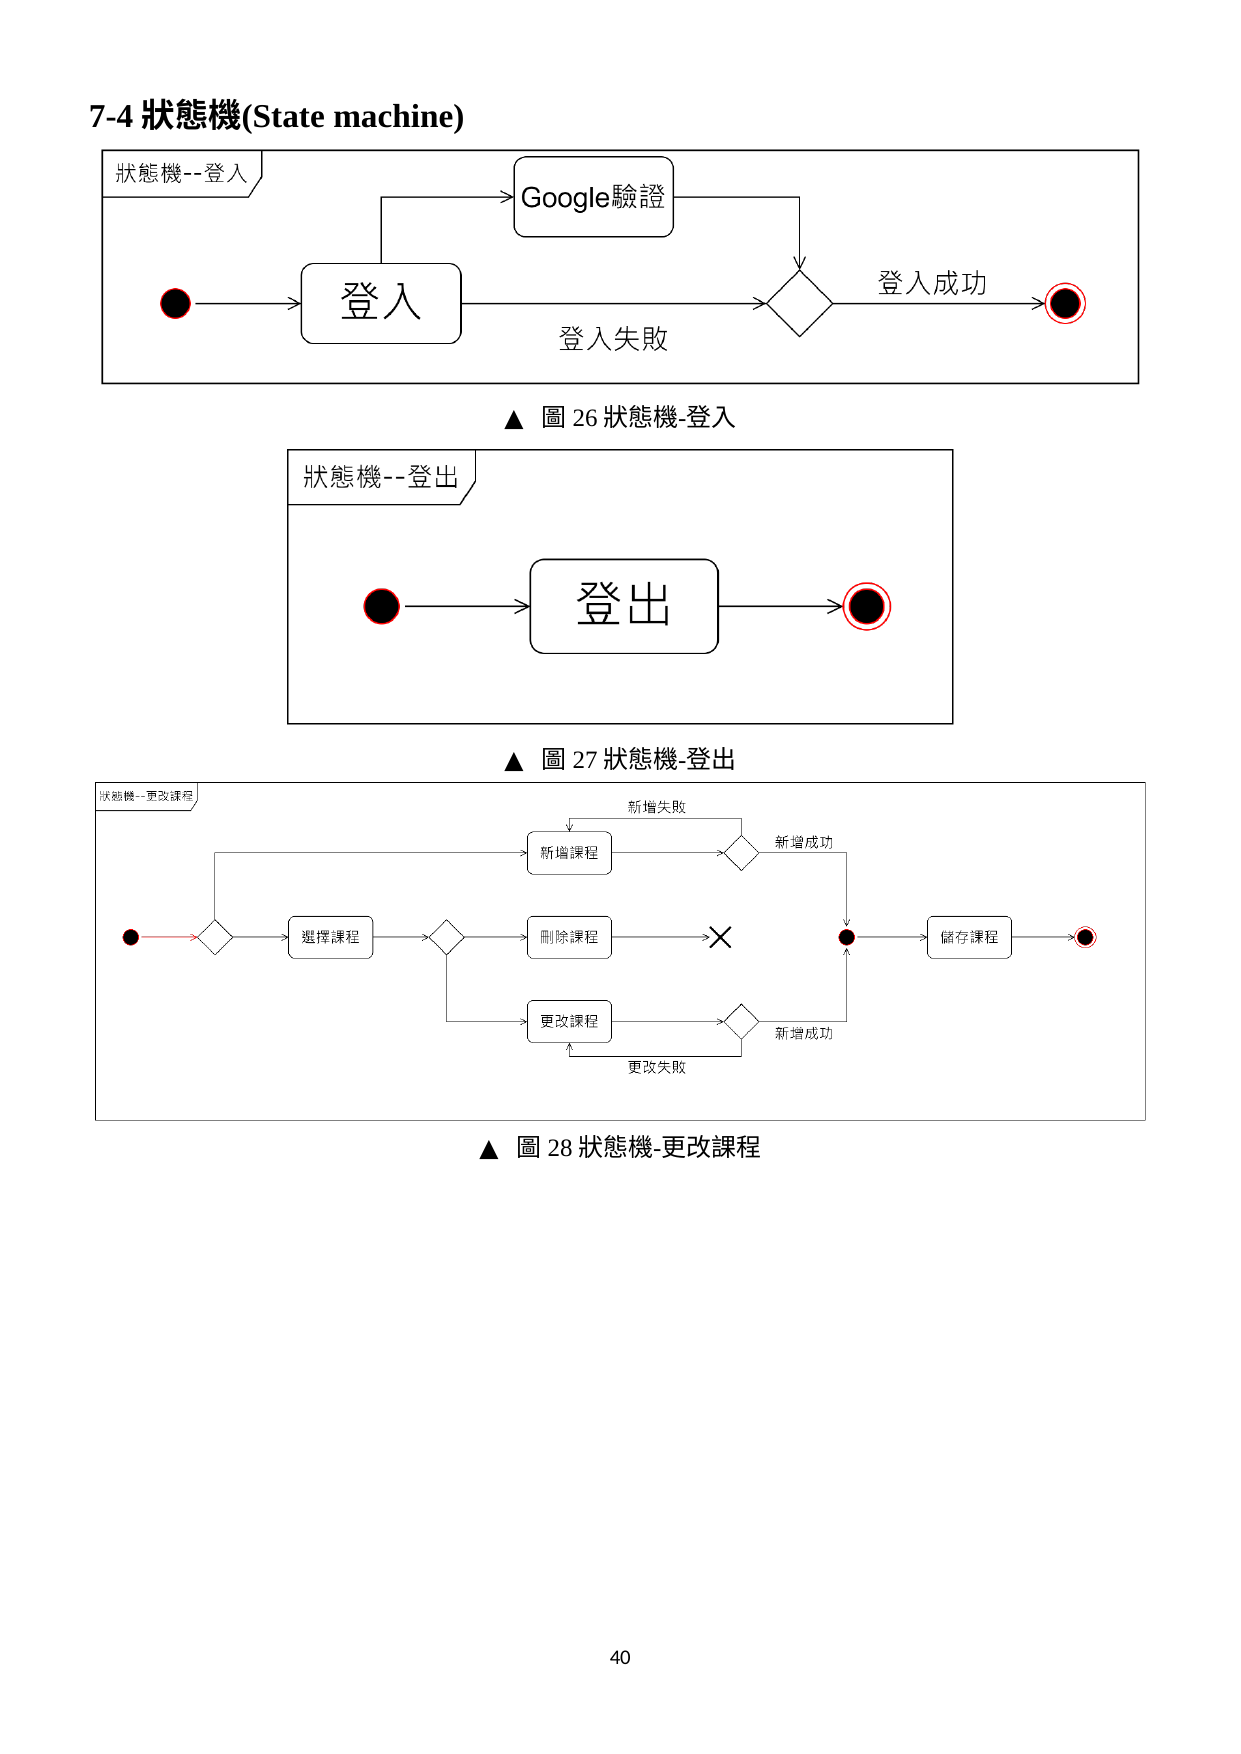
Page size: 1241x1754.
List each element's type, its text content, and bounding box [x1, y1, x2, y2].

list 圖 26 狀態機-登入 [89, 397, 1152, 433]
text 7-4 狀態機(State machine) [89, 89, 1152, 136]
picture [88, 775, 1152, 1127]
picture [88, 136, 1152, 397]
list 圖 28 狀態機-更改課程 [89, 1127, 1152, 1163]
list 圖 27 狀態機-登出 [89, 739, 1152, 775]
picture [271, 433, 969, 740]
